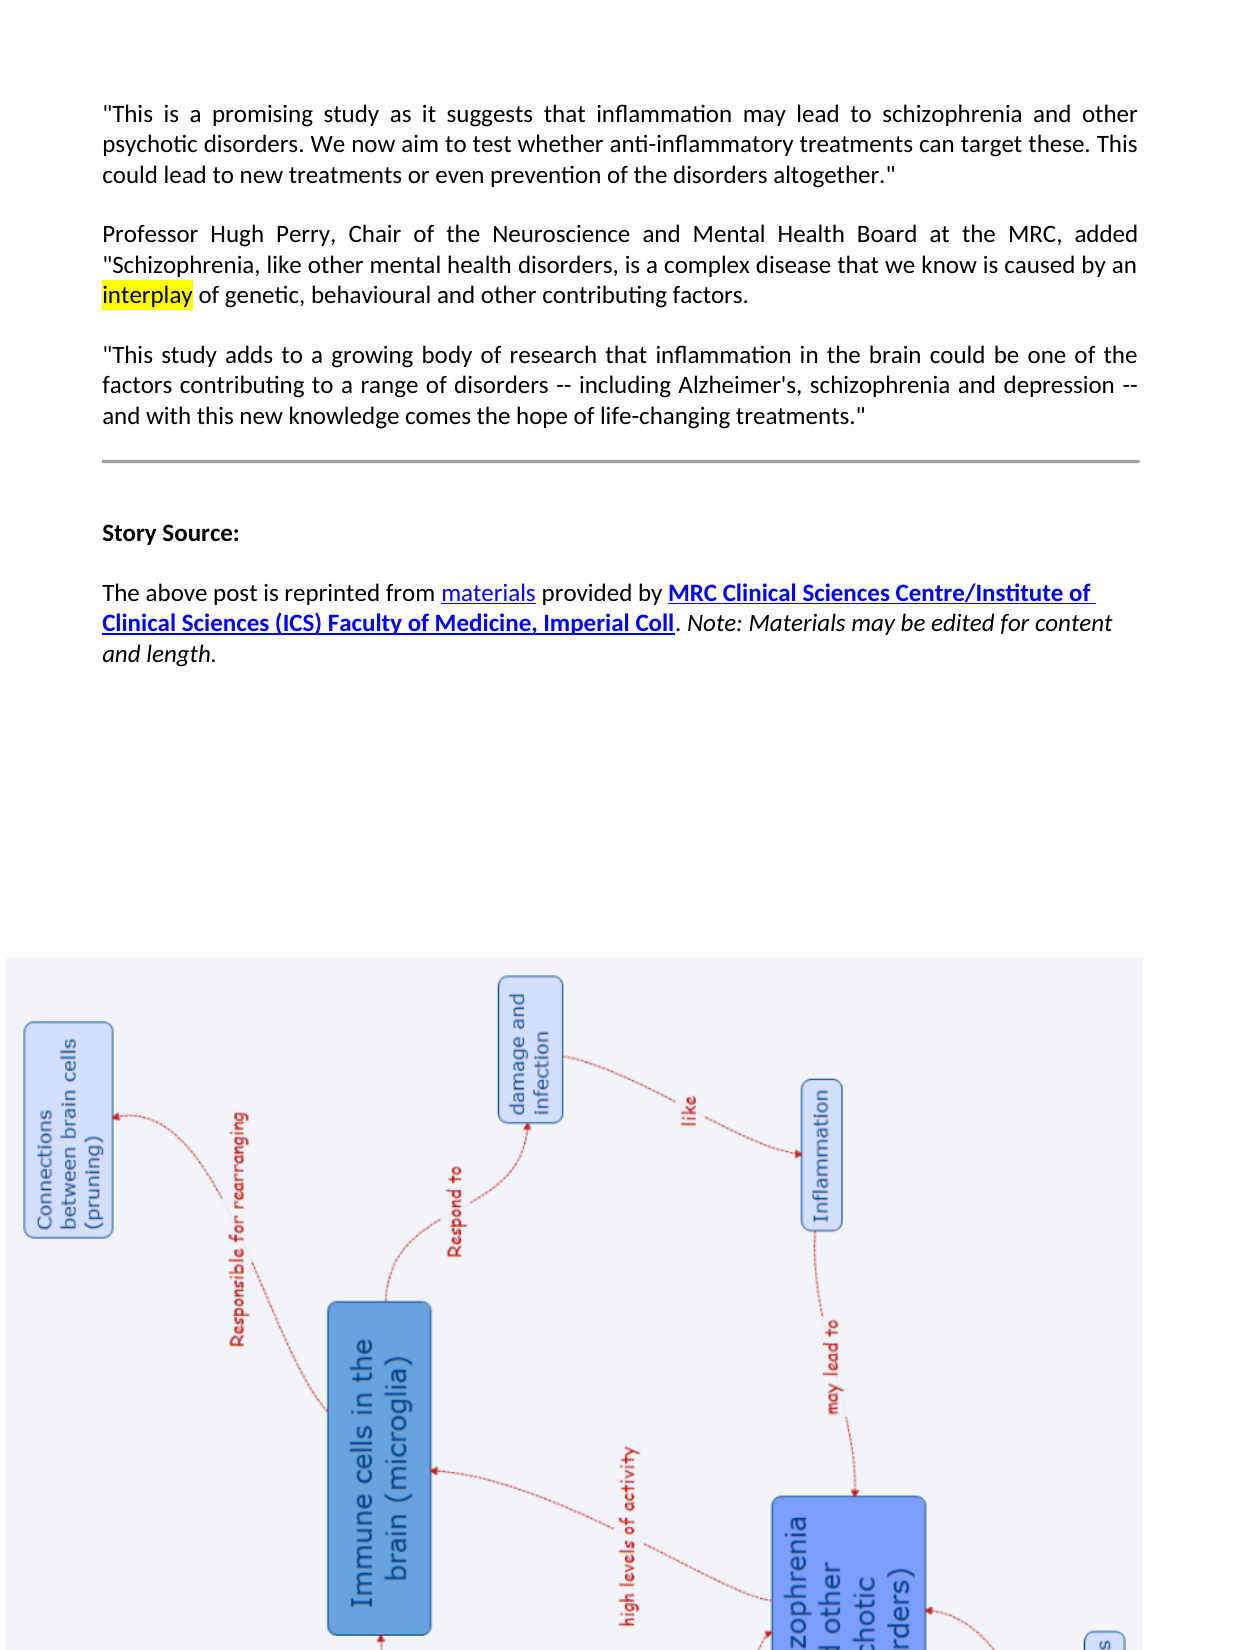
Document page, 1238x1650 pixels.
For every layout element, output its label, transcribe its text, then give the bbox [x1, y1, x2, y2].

text Professor Hugh Perry, Chair of the Neuroscience and Mental Health Board at the MRC, added "Schizophrenia, like other mental health disorders, is a complex disease that we know is caused by an interplay of genetic, behavioural and other contributing factors. [102, 218, 1139, 310]
text "This is a promising study as it suggests that inflammation may lead to schizophrenia and other psychotic disorders. We now aim to test whether anti-inflammatory treatments can target these. This could lead to new treatments or even prevention of the disorders altogether." [102, 98, 1139, 189]
picture [7, 959, 1143, 1650]
text "This study adds to a growing body of research that inflammation in the brain could be one of the factors contributing to a range of disorders -- including Alzheimer's, schizophrenia and depression -- and with this new knowledge comes the hope of life-changing treatments." [102, 339, 1139, 431]
text The above post is reprinted from materials provided by MRC Clinical Sciences Centre/Institute of Clinical Sciences (ICS) Faculty of Medicine, Imperial Coll. Note: Materials may be edited for content and length. [102, 577, 1139, 668]
text Story Source: [102, 517, 1139, 548]
